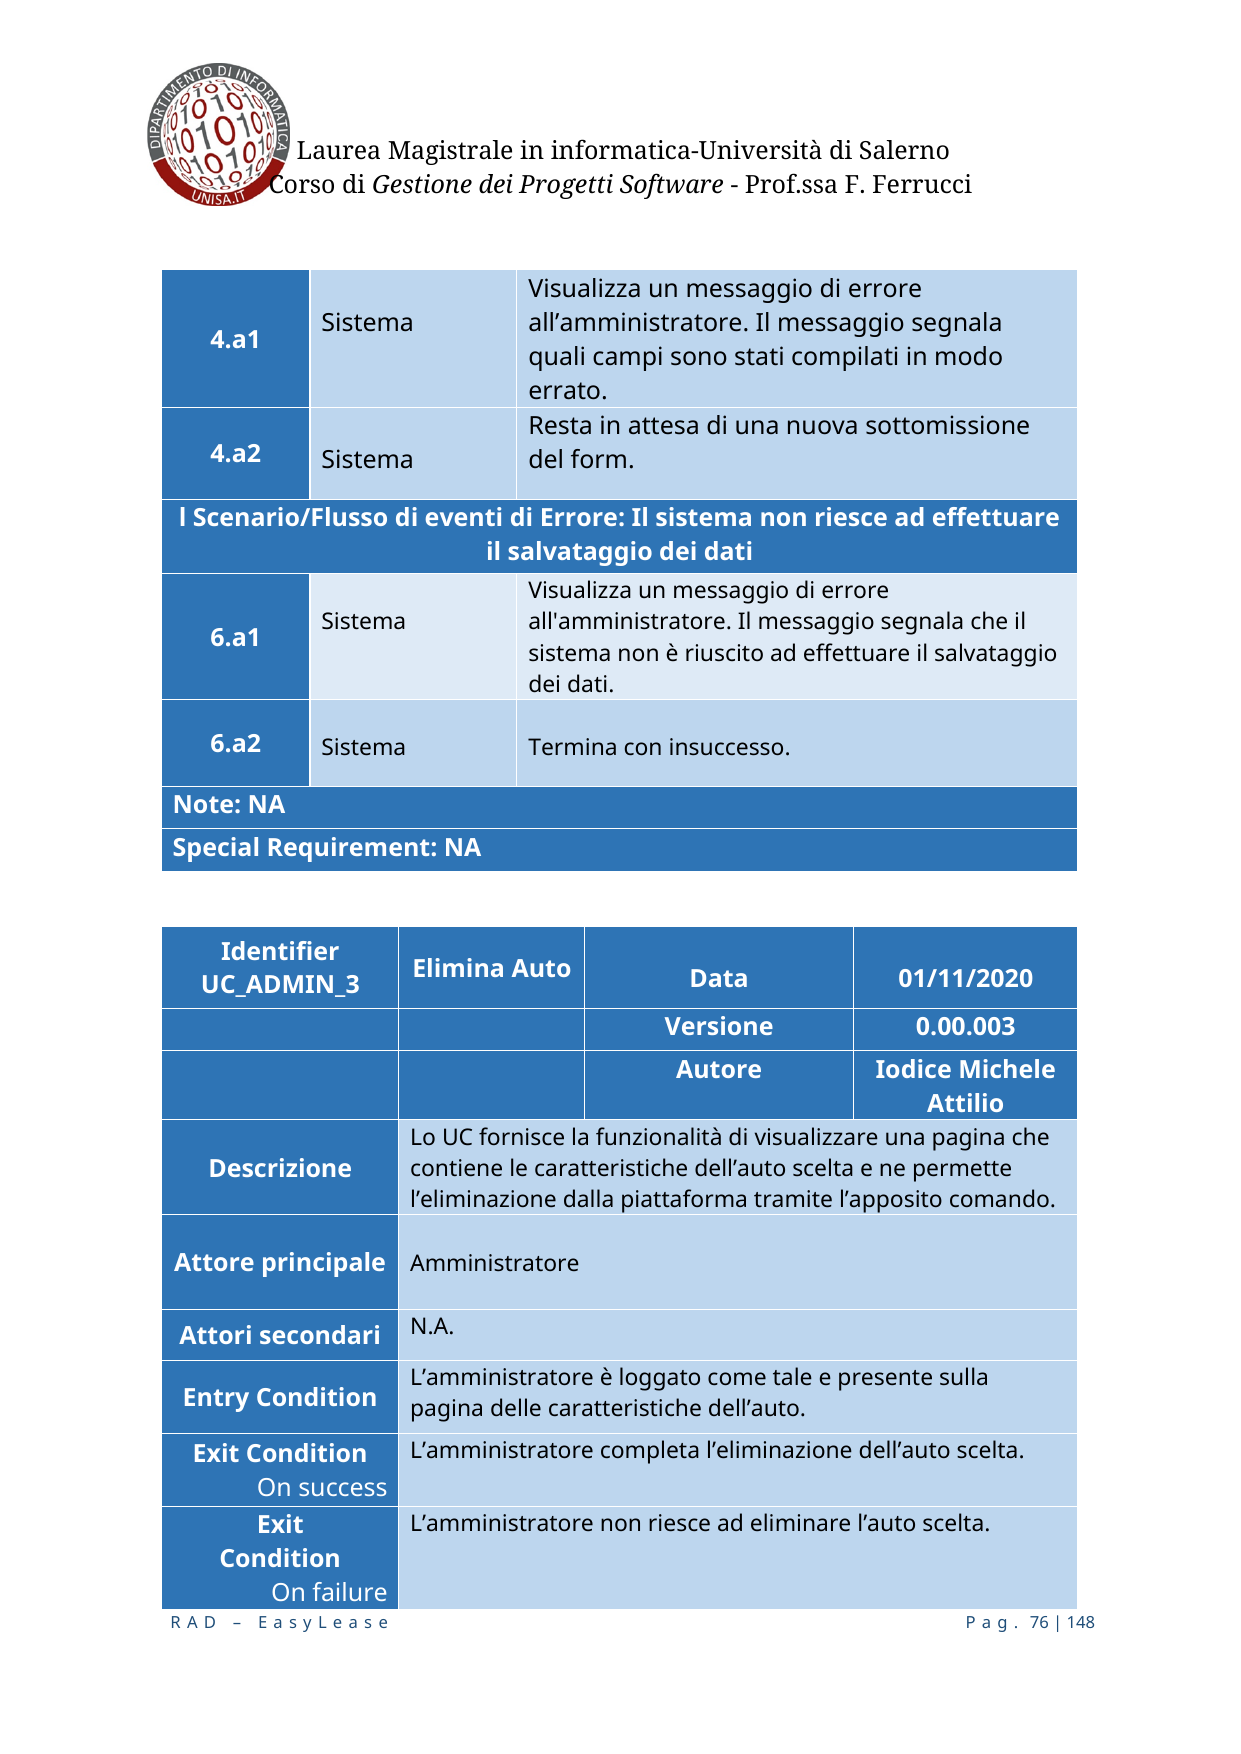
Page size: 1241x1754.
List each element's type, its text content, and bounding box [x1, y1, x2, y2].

table_cell Attore principale [162, 1215, 398, 1309]
table_cell Sistema [311, 700, 516, 786]
table_cell Descrizione [162, 1120, 398, 1214]
table_header Identifier UC_ADMIN_3 [162, 927, 398, 1008]
table_cell Termina con insuccesso. [517, 700, 1077, 786]
picture [147, 63, 290, 206]
table_header 01/11/2020 [854, 927, 1077, 1008]
table_cell Sistema [311, 270, 516, 407]
table_cell Exit Condition On failure [162, 1507, 398, 1609]
table_cell 4.a1 [162, 270, 309, 407]
table_cell Sistema [311, 408, 516, 499]
table_cell Visualizza un messaggio di errore all’amministratore. Il messaggio segnala quali campi sono stati compilati in modo errato. [517, 270, 1077, 407]
table_cell Iodice Michele Attilio [854, 1051, 1077, 1119]
table_cell Versione [585, 1009, 853, 1050]
table_cell Special Requirement: NA [162, 829, 1077, 871]
table_cell [162, 1051, 398, 1119]
table_cell Entry Condition [162, 1361, 398, 1433]
table_cell N.A. [399, 1310, 1077, 1360]
table_cell [399, 1009, 584, 1050]
table_cell 0.00.003 [854, 1009, 1077, 1050]
table_cell 6.a2 [162, 700, 309, 786]
table_cell Exit Condition On success [162, 1434, 398, 1506]
table_cell Autore [585, 1051, 853, 1119]
table_cell [162, 1009, 398, 1050]
table_cell Note: NA [162, 787, 1077, 828]
table_cell Sistema [311, 574, 516, 699]
table_cell Lo UC fornisce la funzionalità di visualizzare una pagina che contiene le caratteristiche dell’auto scelta e ne permette l’eliminazione dalla piattaforma tramite l’apposito comando. [399, 1120, 1077, 1214]
table_cell Attori secondari [162, 1310, 398, 1360]
table_cell l Scenario/Flusso di eventi di Errore: Il sistema non riesce ad effettuare il salvataggio dei dati [162, 500, 1077, 573]
table_header Elimina Auto [399, 927, 584, 1008]
table_cell 6.a1 [162, 574, 309, 699]
table_cell Visualizza un messaggio di errore all'amministratore. Il messaggio segnala che il sistema non è riuscito ad effettuare il salvataggio dei dati. [517, 574, 1077, 699]
table_cell Resta in attesa di una nuova sottomissione del form. [517, 408, 1077, 499]
table_cell 4.a2 [162, 408, 309, 499]
table_cell L’amministratore completa l’eliminazione dell’auto scelta. [399, 1434, 1077, 1506]
table_cell [399, 1051, 584, 1119]
table_cell L’amministratore non riesce ad eliminare l’auto scelta. [399, 1507, 1077, 1609]
table_cell Amministratore [399, 1215, 1077, 1309]
table_cell L’amministratore è loggato come tale e presente sulla pagina delle caratteristiche dell’auto. [399, 1361, 1077, 1433]
table_header Data [585, 927, 853, 1008]
